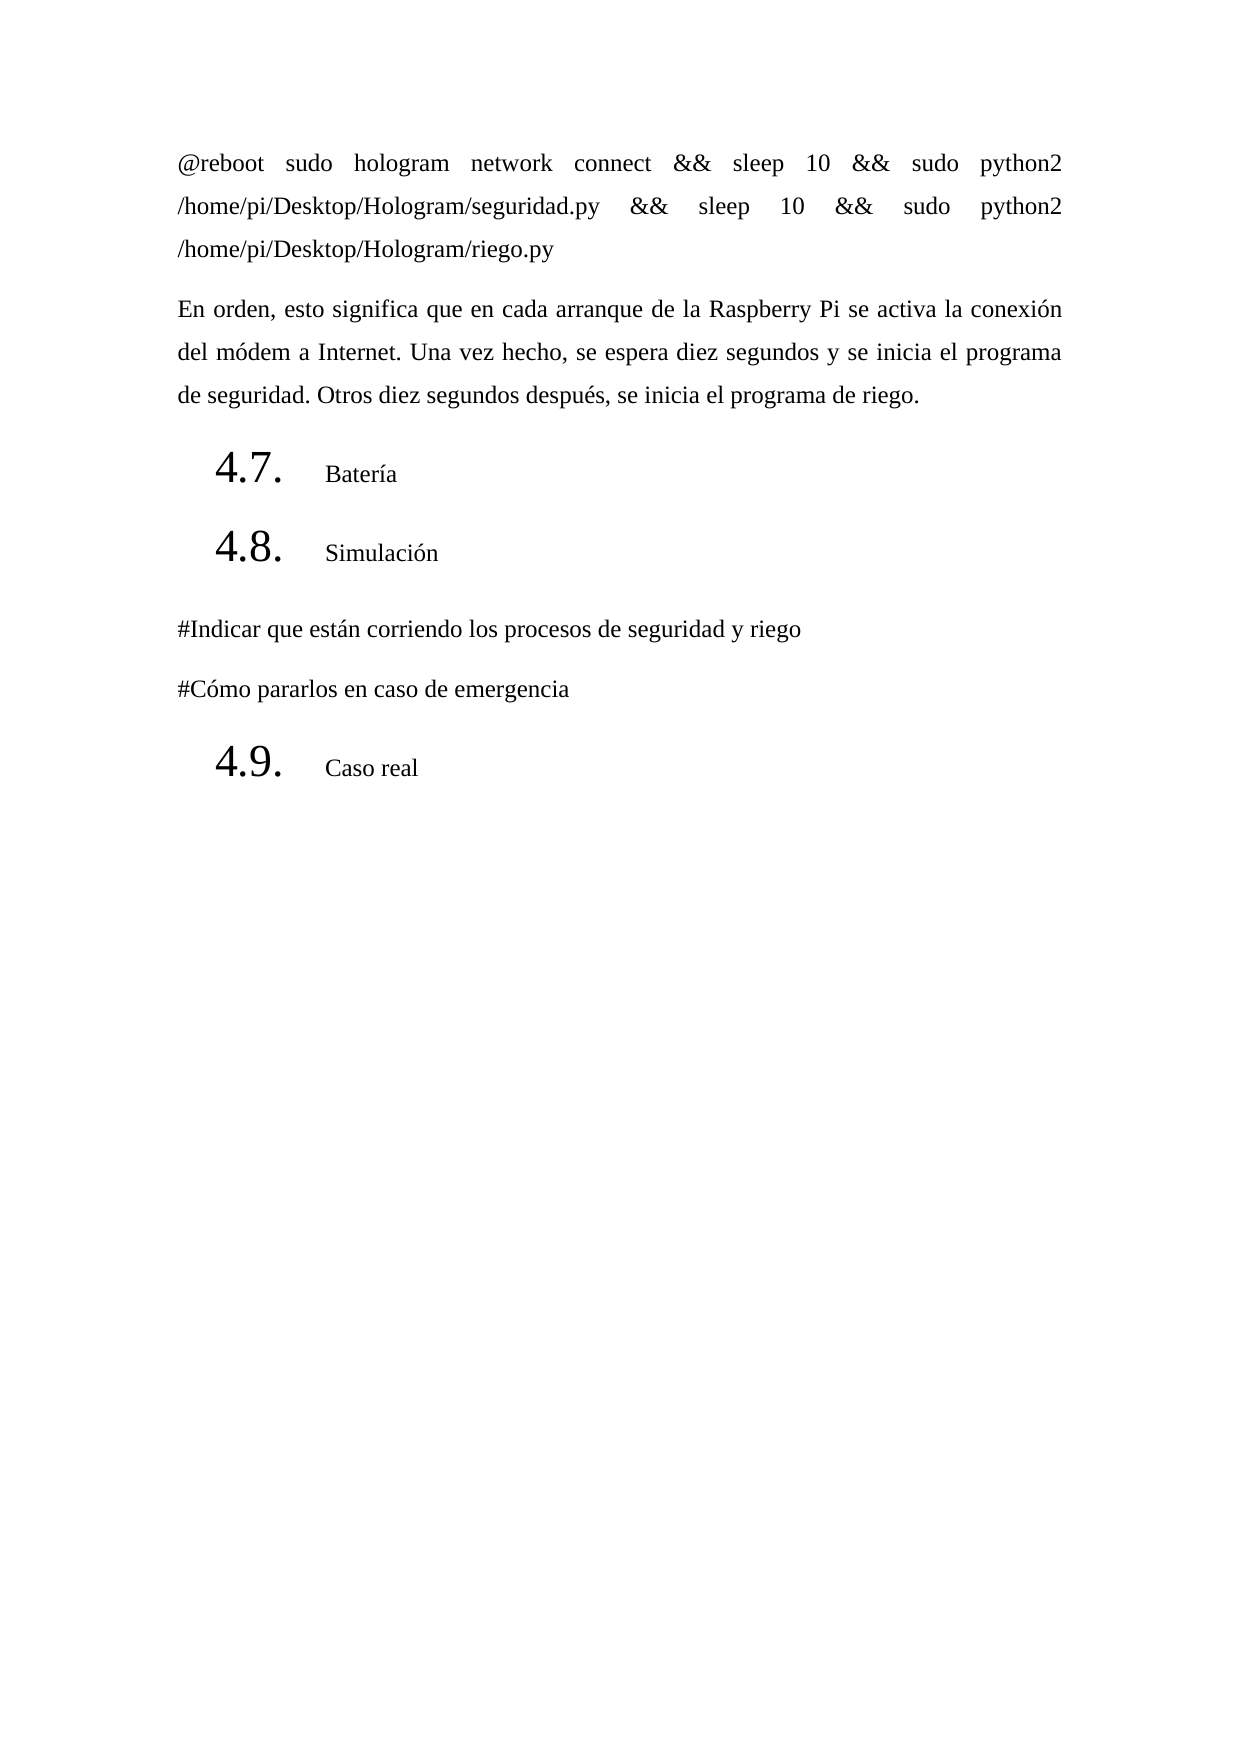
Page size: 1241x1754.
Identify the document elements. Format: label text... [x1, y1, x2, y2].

text En orden, esto significa que en cada arranque de la Raspberry Pi se activa la conexión del módem a Internet. Una vez hecho, se espera diez segundos y se inicia el programa de seguridad. Otros diez segundos después, se inicia el programa de riego. [177, 294, 1063, 409]
text #Cómo pararlos en caso de emergencia [177, 674, 1063, 703]
text @reboot sudo hologram network connect && sleep 10 && sudo python2 /home/pi/Desktop/Hologram/seguridad.py && sleep 10 && sudo python2 /home/pi/Desktop/Hologram/riego.py [177, 148, 1063, 263]
list Caso real [215, 734, 1063, 787]
list Batería [215, 440, 1063, 492]
text #Indicar que están corriendo los procesos de seguridad y riego [177, 614, 1063, 643]
list Simulación [215, 519, 1063, 571]
